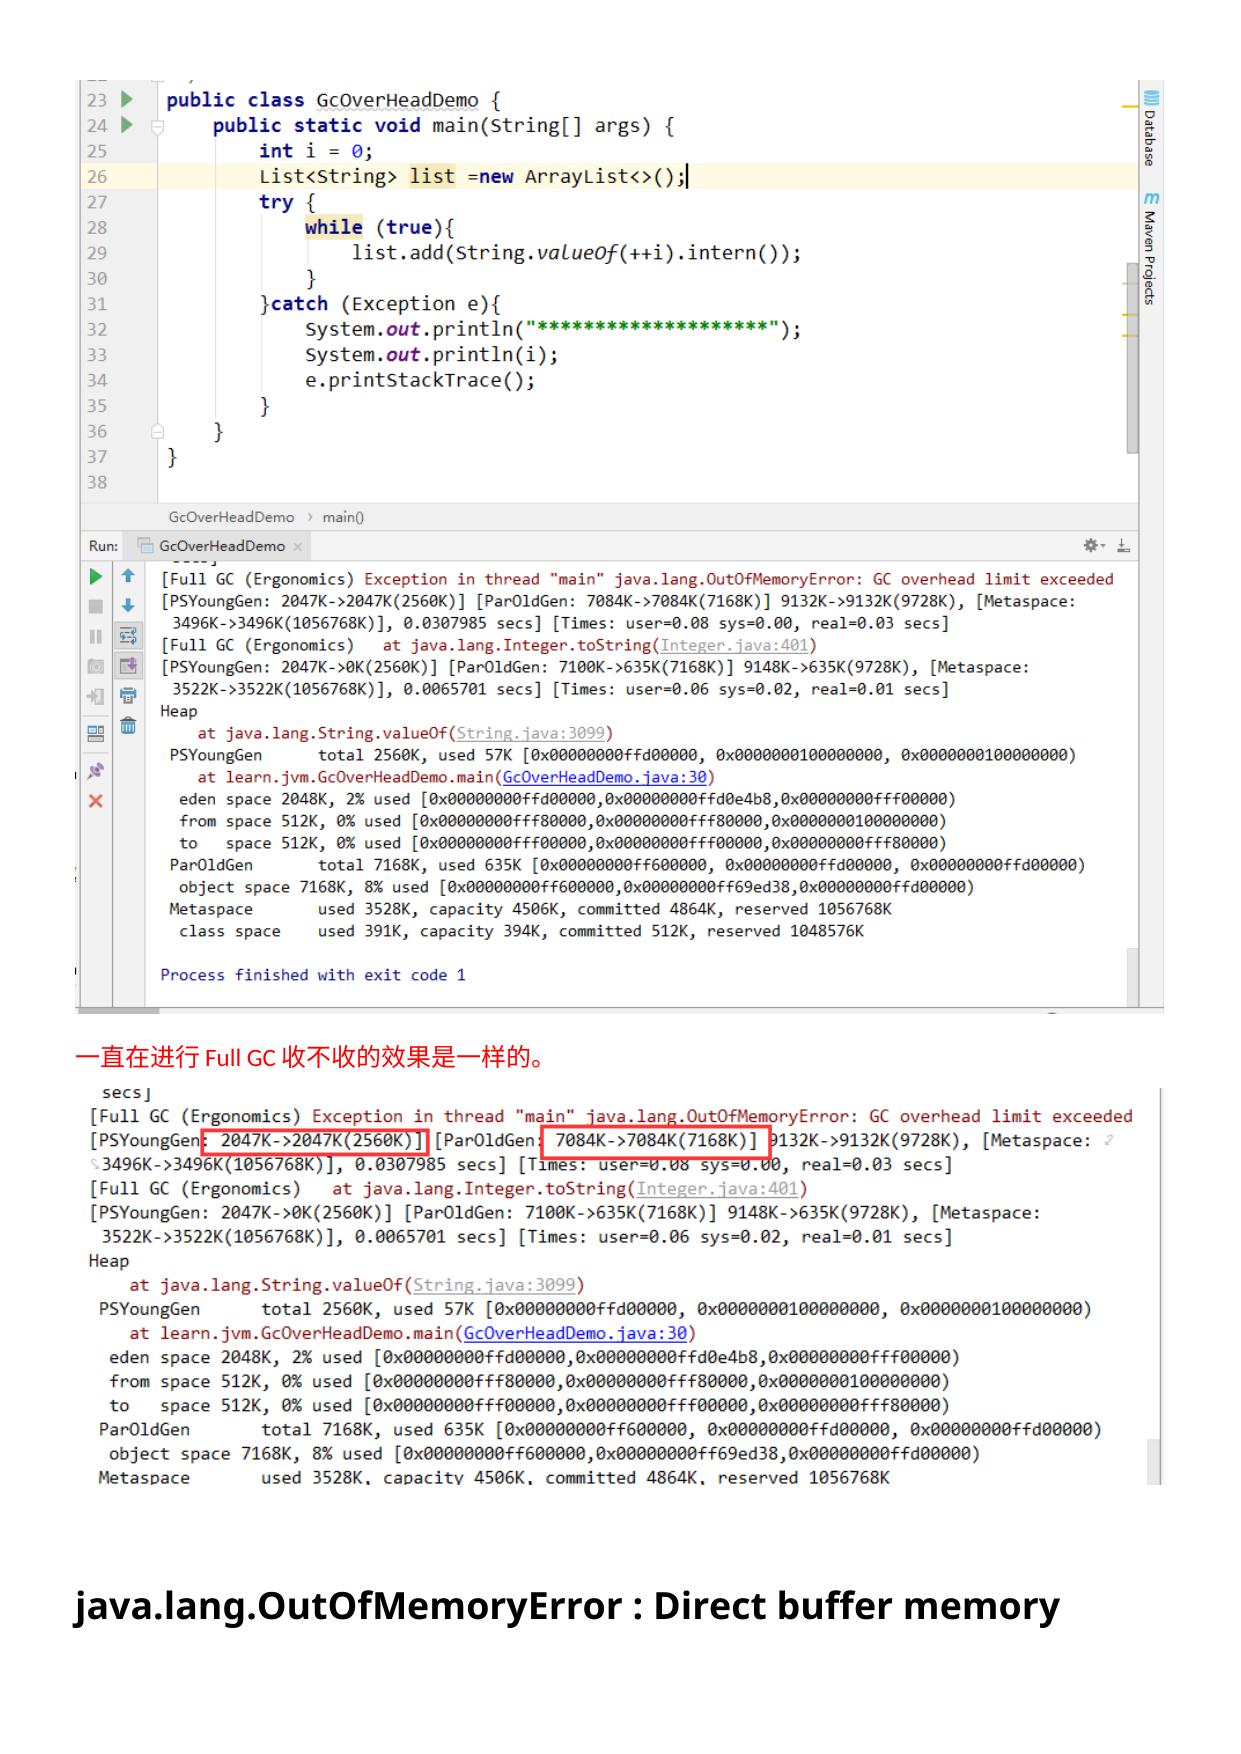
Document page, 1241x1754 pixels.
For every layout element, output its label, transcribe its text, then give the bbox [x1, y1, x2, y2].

subtitle java.lang.OutOfMemoryError : Direct buffer memory [75, 1572, 1165, 1637]
text 一直在进行Full GC 收不收的效果是一样的。 [75, 1023, 1165, 1088]
picture [75, 80, 1164, 1014]
picture [75, 1088, 1165, 1485]
